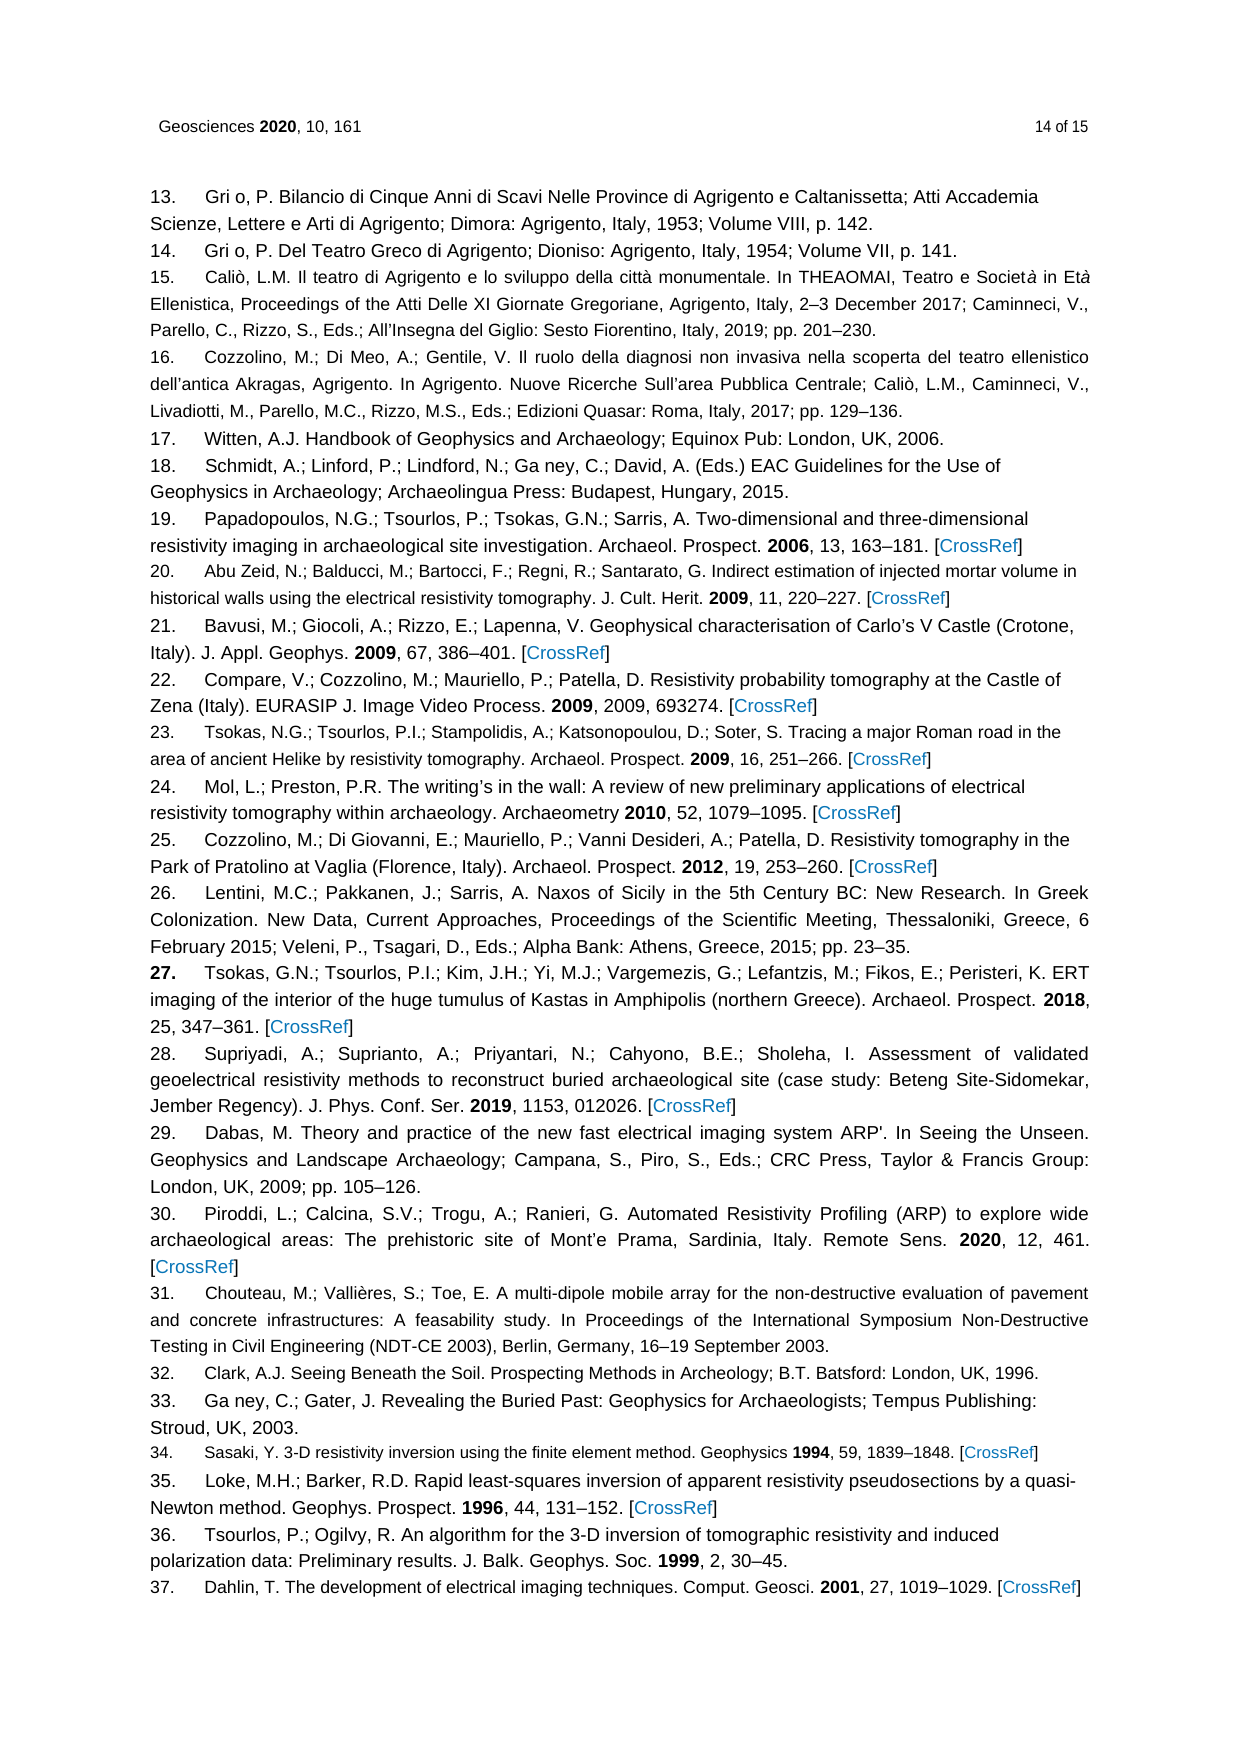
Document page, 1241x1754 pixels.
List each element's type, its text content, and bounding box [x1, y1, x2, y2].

list Clark, A.J. Seeing Beneath the Soil. Prospecting Methods in Archeology; B.T. Batsford: London, UK, 1996. [150, 1363, 1090, 1383]
list Caliò, L.M. Il teatro di Agrigento e lo sviluppo della città monumentale. In THEAOMAI, Teatro e Società in Età Ellenistica, Proceedings of the Atti Delle XI Giornate Gregoriane, Agrigento, Italy, 2–3 December 2017; Caminneci, V., Parello, C., Rizzo, S., Eds.; All’Insegna del Giglio: Sesto Fiorentino, Italy, 2019; pp. 201–230. [150, 266, 1090, 341]
table_header 14 of 15 [689, 116, 1098, 136]
list Ga ney, C.; Gater, J. Revealing the Buried Past: Geophysics for Archaeologists; Tempus Publishing: Stroud, UK, 2003. [150, 1390, 1090, 1438]
list Gri o, P. Bilancio di Cinque Anni di Scavi Nelle Province di Agrigento e Caltanissetta; Atti Accademia Scienze, Lettere e Arti di Agrigento; Dimora: Agrigento, Italy, 1953; Volume VIII, p. 142. [150, 186, 1090, 234]
list Supriyadi, A.; Suprianto, A.; Priyantari, N.; Cahyono, B.E.; Sholeha, I. Assessment of validated geoelectrical resistivity methods to reconstruct buried archaeological site (case study: Beteng Site-Sidomekar, Jember Regency). J. Phys. Conf. Ser. 2019, 1153, 012026. [CrossRef] [150, 1042, 1090, 1117]
table_header Geosciences 2020, 10, 161 [158, 116, 689, 136]
list Loke, M.H.; Barker, R.D. Rapid least-squares inversion of apparent resistivity pseudosections by a quasi-Newton method. Geophys. Prospect. 1996, 44, 131–152. [CrossRef] [150, 1470, 1090, 1518]
list Abu Zeid, N.; Balducci, M.; Bartocci, F.; Regni, R.; Santarato, G. Indirect estimation of injected mortar volume in historical walls using the electrical resistivity tomography. J. Cult. Herit. 2009, 11, 220–227. [CrossRef] [150, 561, 1090, 608]
list Witten, A.J. Handbook of Geophysics and Archaeology; Equinox Pub: London, UK, 2006. [150, 428, 1090, 449]
list Dahlin, T. The development of electrical imaging techniques. Comput. Geosci. 2001, 27, 1019–1029. [CrossRef] [150, 1577, 1090, 1597]
list Piroddi, L.; Calcina, S.V.; Trogu, A.; Ranieri, G. Automated Resistivity Profiling (ARP) to explore wide archaeological areas: The prehistoric site of Mont’e Prama, Sardinia, Italy. Remote Sens. 2020, 12, 461. [CrossRef] [150, 1202, 1090, 1277]
list Chouteau, M.; Vallières, S.; Toe, E. A multi-dipole mobile array for the non-destructive evaluation of pavement and concrete infrastructures: A feasability study. In Proceedings of the International Symposium Non-Destructive Testing in Civil Engineering (NDT-CE 2003), Berlin, Germany, 16–19 September 2003. [150, 1282, 1090, 1357]
list Tsokas, G.N.; Tsourlos, P.I.; Kim, J.H.; Yi, M.J.; Vargemezis, G.; Lefantzis, M.; Fikos, E.; Peristeri, K. ERT imaging of the interior of the huge tumulus of Kastas in Amphipolis (northern Greece). Archaeol. Prospect. 2018, 25, 347–361. [CrossRef] [150, 962, 1090, 1037]
list Dabas, M. Theory and practice of the new fast electrical imaging system ARP'. In Seeing the Unseen. Geophysics and Landscape Archaeology; Campana, S., Piro, S., Eds.; CRC Press, Taylor & Francis Group: London, UK, 2009; pp. 105–126. [150, 1122, 1090, 1197]
list Compare, V.; Cozzolino, M.; Mauriello, P.; Patella, D. Resistivity probability tomography at the Castle of Zena (Italy). EURASIP J. Image Video Process. 2009, 2009, 693274. [CrossRef] [150, 668, 1090, 717]
list Schmidt, A.; Linford, P.; Lindford, N.; Ga ney, C.; David, A. (Eds.) EAC Guidelines for the Use of Geophysics in Archaeology; Archaeolingua Press: Budapest, Hungary, 2015. [150, 454, 1090, 503]
list Sasaki, Y. 3-D resistivity inversion using the finite element method. Geophysics 1994, 59, 1839–1848. [CrossRef] [150, 1443, 1090, 1462]
list Lentini, M.C.; Pakkanen, J.; Sarris, A. Naxos of Sicily in the 5th Century BC: New Research. In Greek Colonization. New Data, Current Approaches, Proceedings of the Scientific Meeting, Thessaloniki, Greece, 6 February 2015; Veleni, P., Tsagari, D., Eds.; Alpha Bank: Athens, Greece, 2015; pp. 23–35. [150, 882, 1090, 957]
list Bavusi, M.; Giocoli, A.; Rizzo, E.; Lapenna, V. Geophysical characterisation of Carlo’s V Castle (Crotone, Italy). J. Appl. Geophys. 2009, 67, 386–401. [CrossRef] [150, 615, 1090, 663]
list Tsokas, N.G.; Tsourlos, P.I.; Stampolidis, A.; Katsonopoulou, D.; Soter, S. Tracing a major Roman road in the area of ancient Helike by resistivity tomography. Archaeol. Prospect. 2009, 16, 251–266. [CrossRef] [150, 722, 1090, 769]
list Cozzolino, M.; Di Meo, A.; Gentile, V. Il ruolo della diagnosi non invasiva nella scoperta del teatro ellenistico dell’antica Akragas, Agrigento. In Agrigento. Nuove Ricerche Sull’area Pubblica Centrale; Caliò, L.M., Caminneci, V., Livadiotti, M., Parello, M.C., Rizzo, M.S., Eds.; Edizioni Quasar: Roma, Italy, 2017; pp. 129–136. [150, 347, 1090, 421]
list Mol, L.; Preston, P.R. The writing’s in the wall: A review of new preliminary applications of electrical resistivity tomography within archaeology. Archaeometry 2010, 52, 1079–1095. [CrossRef] [150, 775, 1090, 824]
list Tsourlos, P.; Ogilvy, R. An algorithm for the 3-D inversion of tomographic resistivity and induced polarization data: Preliminary results. J. Balk. Geophys. Soc. 1999, 2, 30–45. [150, 1523, 1090, 1572]
list Cozzolino, M.; Di Giovanni, E.; Mauriello, P.; Vanni Desideri, A.; Patella, D. Resistivity tomography in the Park of Pratolino at Vaglia (Florence, Italy). Archaeol. Prospect. 2012, 19, 253–260. [CrossRef] [150, 829, 1090, 877]
list Gri o, P. Del Teatro Greco di Agrigento; Dioniso: Agrigento, Italy, 1954; Volume VII, p. 141. [150, 239, 1090, 261]
list Papadopoulos, N.G.; Tsourlos, P.; Tsokas, G.N.; Sarris, A. Two-dimensional and three-dimensional resistivity imaging in archaeological site investigation. Archaeol. Prospect. 2006, 13, 163–181. [CrossRef] [150, 508, 1090, 556]
